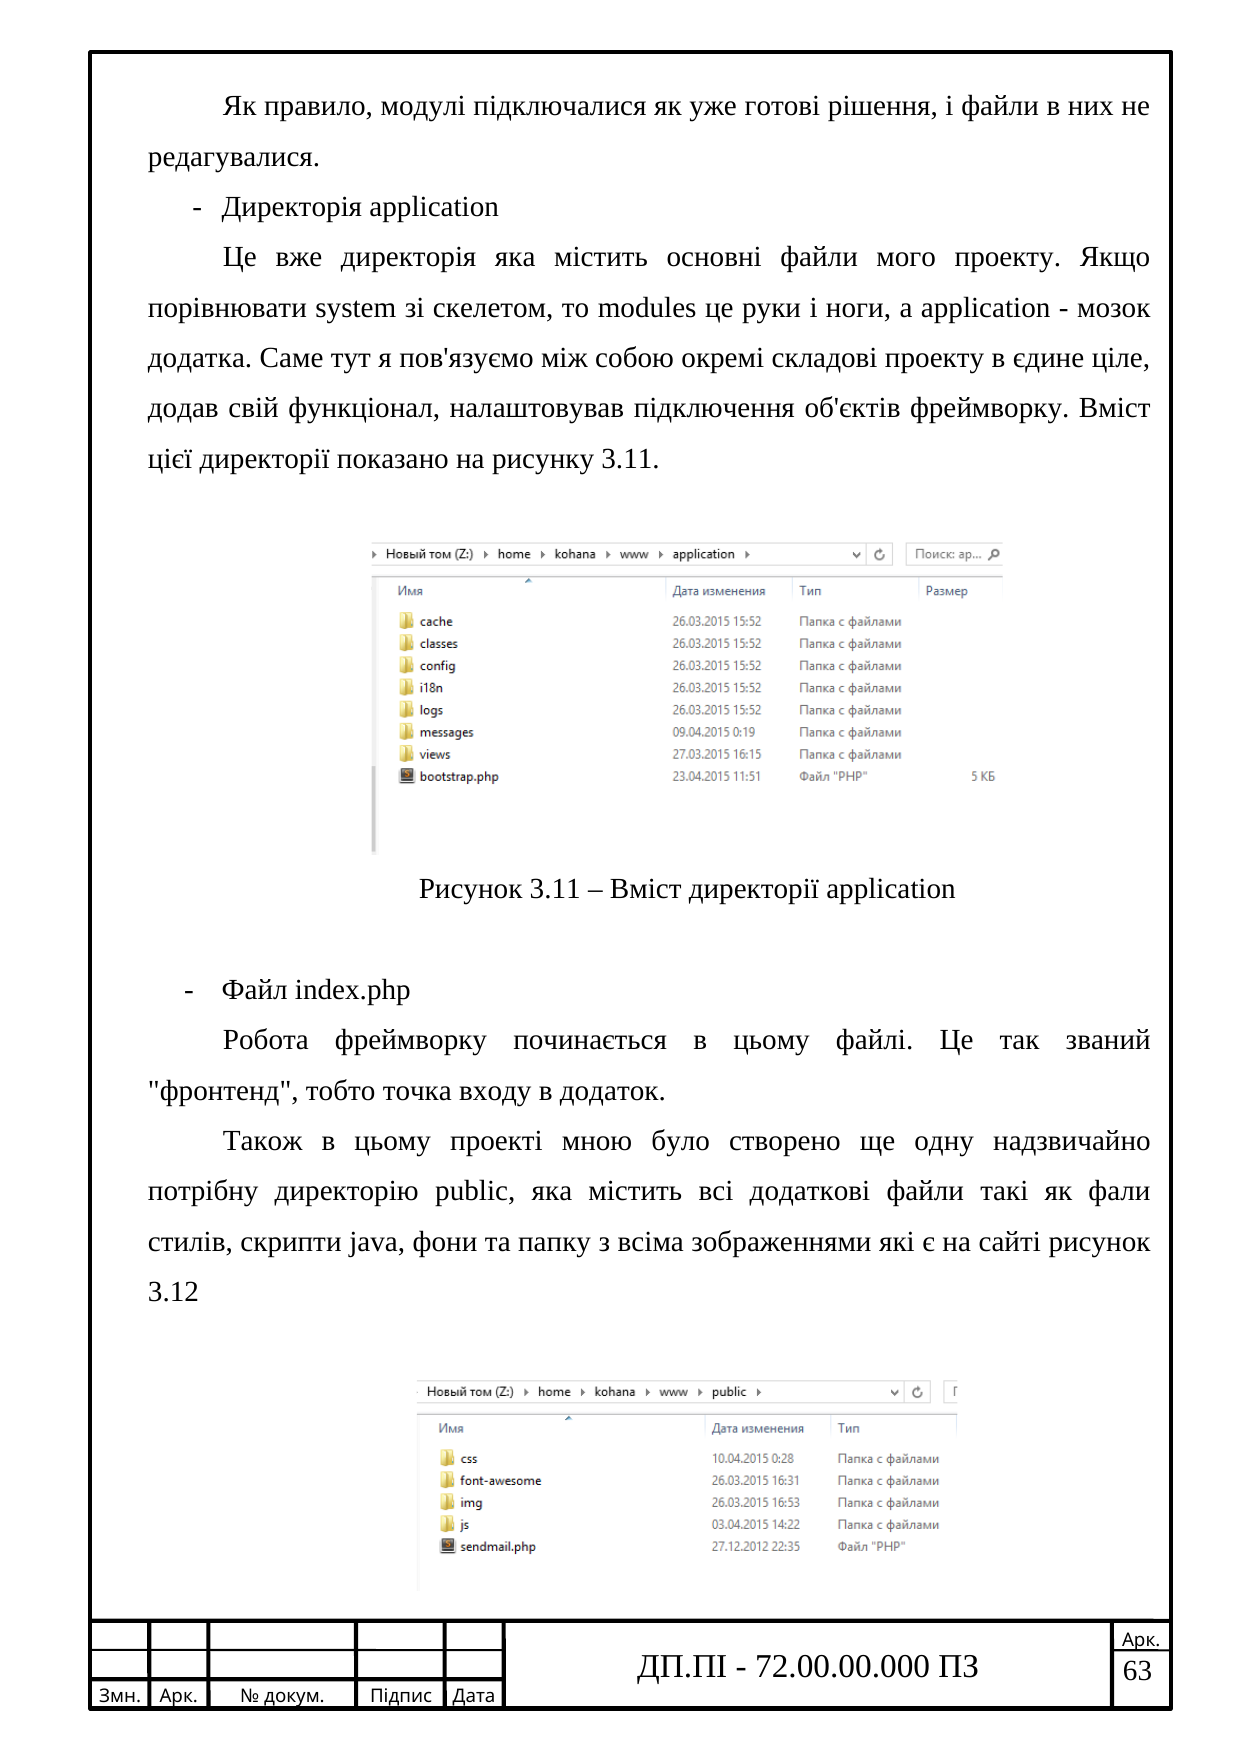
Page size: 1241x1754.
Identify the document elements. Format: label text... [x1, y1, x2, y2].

text Рисунок 3.11 – Вміст директорії apрlication [148, 872, 1152, 905]
picture [371, 541, 1003, 855]
picture [416, 1374, 958, 1591]
list Файл index.php [184, 972, 1152, 1006]
text Це вже директорія яка містить основні файли мого проекту. Якщо порівнювати system зі скелетом, то modules це руки і ноги, а application - мозок додатка. Саме тут я пов'язуємо між собою окремі складові проекту в єдине ціле, додав свій функціонал, налаштовував підключення об'єктів фреймворку. Вміст цієї директорії показано на рисунку 3.11. [148, 239, 1152, 474]
list Директорія application [192, 189, 1152, 223]
text Робота фреймворку починається в цьому файлі. Це так званий "фронтенд", тобто точка входу в додаток. [148, 1022, 1152, 1106]
text Також в цьому проекті мною було створено ще одну надзвичайно потрібну директорію public, яка містить всі додаткові файли такі як фали стилів, скрипти java, фони та папку з всіма зображеннями які є на сайті рисунок 3.12 [148, 1123, 1152, 1308]
text Як правило, модулі підключалися як уже готові рішення, і файли в них не редагувалися. [148, 88, 1152, 172]
